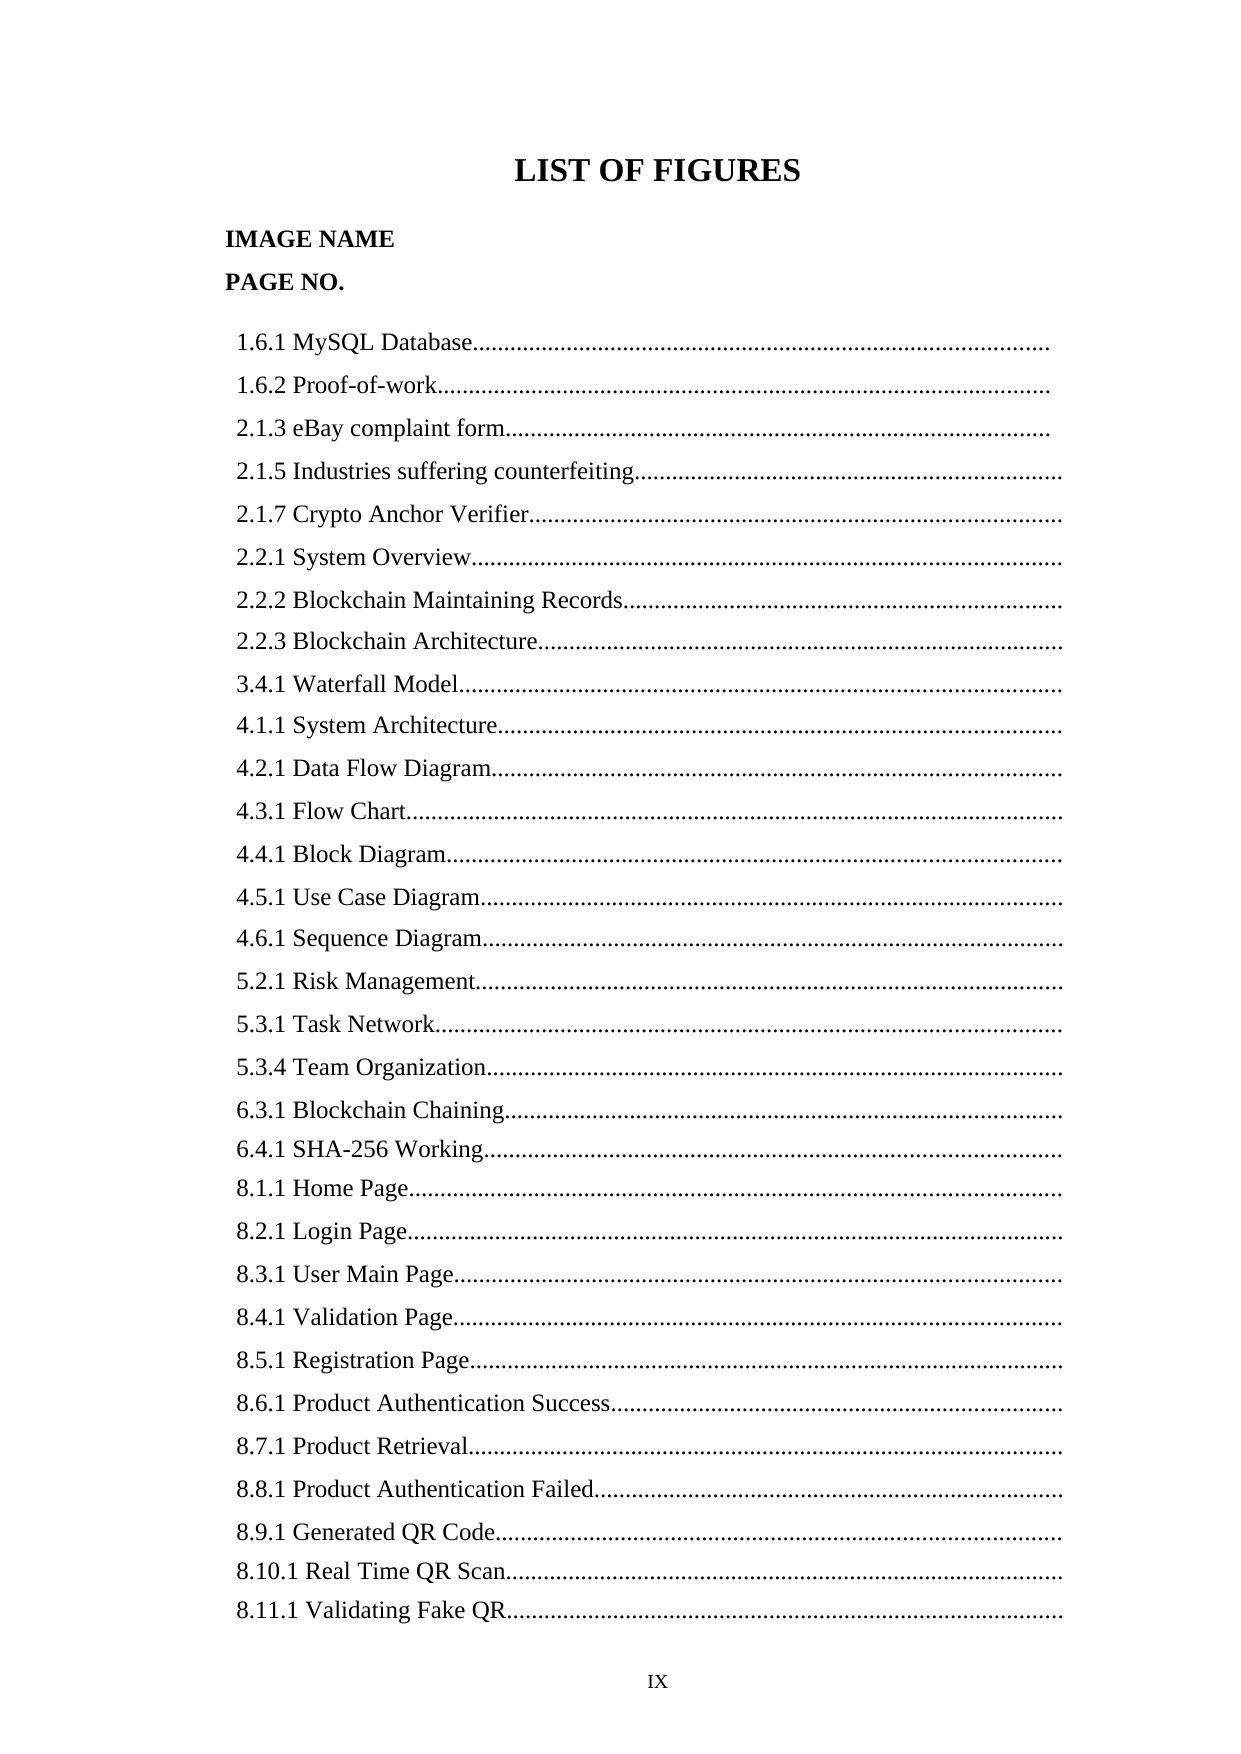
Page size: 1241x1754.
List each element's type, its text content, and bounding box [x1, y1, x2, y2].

table_cell 8.10.1 Real Time QR Scan 62 [225, 1556, 1037, 1595]
table_cell 8.8.1 Product Authentication Failed 61 [225, 1474, 1037, 1517]
table_cell 2.2.3 Blockchain Architecture 22 [225, 626, 1037, 669]
table_cell 4.6.1 Sequence Diagram 38 [225, 923, 1037, 966]
table_cell 8.6.1 Product Authentication Success 59 [225, 1388, 1037, 1431]
table_cell 8.4.1 Validation Page 58 [225, 1302, 1037, 1345]
table_cell 5.3.1 Task Network 42 [225, 1009, 1037, 1052]
table_cell 2.1.5 Industries suffering counterfeiting 14 [225, 456, 1037, 499]
table_cell 5.2.1 Risk Management 40 [225, 966, 1037, 1009]
table_cell 8.11.1 Validating Fake QR 62 [225, 1595, 1037, 1634]
table_cell 8.5.1 Registration Page 59 [225, 1345, 1037, 1388]
table_header 1.6.1 MySQL Database 06 [225, 327, 1037, 370]
table_cell 4.4.1 Block Diagram 35 [225, 839, 1037, 882]
table_cell 2.1.7 Crypto Anchor Verifier 16 [225, 499, 1037, 542]
table_cell 2.2.1 System Overview 19 [225, 542, 1037, 585]
table_cell 6.4.1 SHA-256 Working 51 [225, 1134, 1037, 1173]
table_cell 8.1.1 Home Page 57 [225, 1173, 1037, 1216]
table_cell 4.1.1 System Architecture 33 [225, 710, 1037, 753]
table_cell 6.3.1 Blockchain Chaining 48 [225, 1095, 1037, 1134]
table_cell 1.6.2 Proof-of-work 08 [225, 370, 1037, 413]
table_cell 3.4.1 Waterfall Model 32 [225, 669, 1037, 710]
table_cell 8.7.1 Product Retrieval 60 [225, 1431, 1037, 1474]
table_cell 4.3.1 Flow Chart 35 [225, 796, 1037, 839]
table_cell 8.3.1 User Main Page 58 [225, 1259, 1037, 1302]
text IMAGE NAME PAGE NO. [225, 224, 1090, 296]
table_cell 2.1.3 eBay complaint form 12 [225, 413, 1037, 456]
table_cell 2.2.2 Blockchain Maintaining Records 21 [225, 585, 1037, 626]
table_cell 4.2.1 Data Flow Diagram 34 [225, 753, 1037, 796]
table_cell 8.2.1 Login Page 57 [225, 1216, 1037, 1259]
subtitle LIST OF FIGURES [225, 150, 1090, 188]
table_cell 5.3.4 Team Organization 45 [225, 1052, 1037, 1095]
table_cell 8.9.1 Generated QR Code 61 [225, 1517, 1037, 1556]
table_cell 4.5.1 Use Case Diagram 36 [225, 882, 1037, 923]
